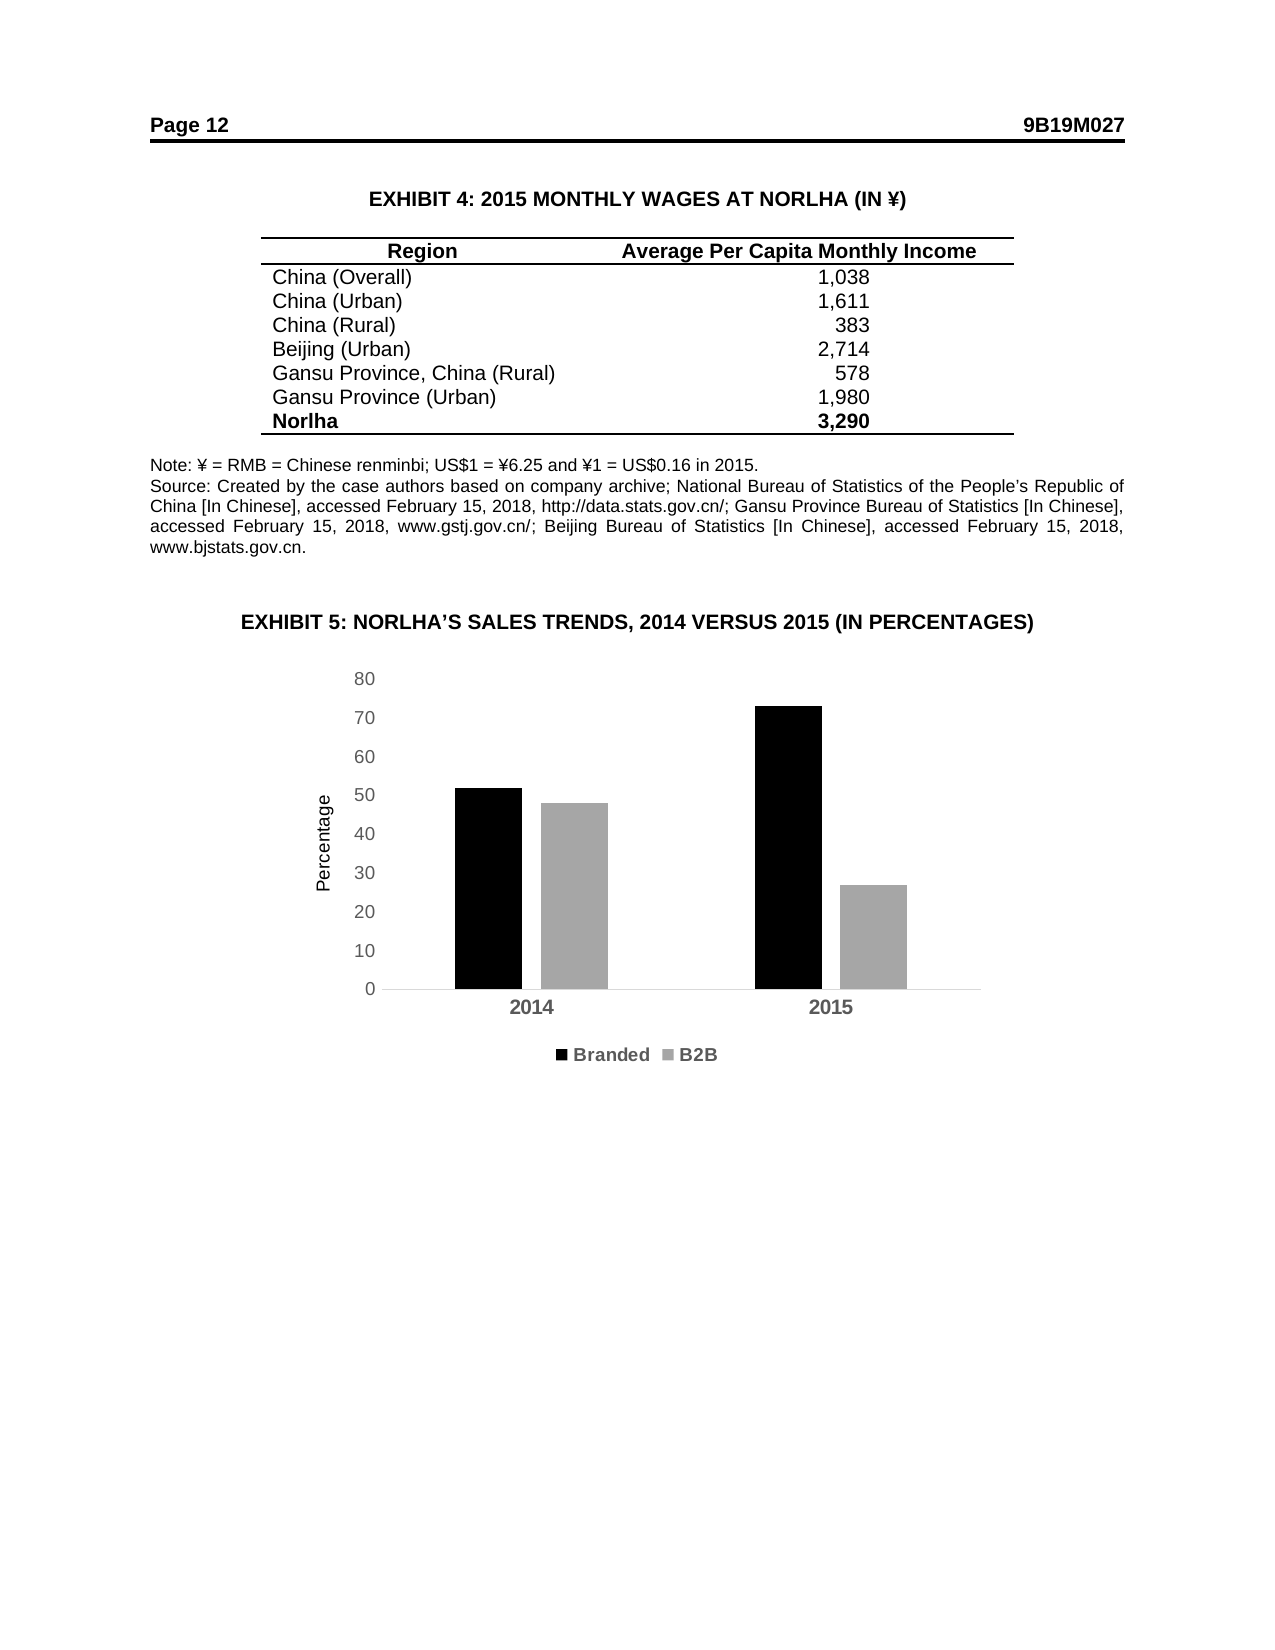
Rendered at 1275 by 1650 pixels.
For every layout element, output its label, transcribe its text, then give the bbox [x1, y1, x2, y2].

text Source: Created by the case authors based on company archive; National Bureau of Statistics of the People’s Republic of China [In Chinese], accessed February 15, 2018, http://data.stats.gov.cn/; Gansu Province Bureau of Statistics [In Chinese], accessed February 15, 2018, www.gstj.gov.cn/; Beijing Bureau of Statistics [In Chinese], accessed February 15, 2018, www.bjstats.gov.cn. [150, 475, 1125, 557]
table_cell 383 [584, 313, 1014, 337]
table_header Region [261, 239, 584, 263]
table_cell 2,714 [584, 337, 1014, 361]
table_cell Beijing (Urban) [261, 337, 584, 361]
table_cell Norlha [261, 409, 584, 432]
text Note: ¥ = RMB = Chinese renminbi; US$1 = ¥6.25 and ¥1 = US$0.16 in 2015. [150, 455, 1125, 475]
table_cell Gansu Province (Urban) [261, 385, 584, 408]
table_cell 1,611 [584, 289, 1014, 313]
table_cell 1,038 [584, 265, 1014, 289]
table_cell China (Rural) [261, 313, 584, 337]
table_cell 3,290 [584, 409, 1014, 432]
table_cell Gansu Province, China (Rural) [261, 361, 584, 384]
table_cell 1,980 [584, 385, 1014, 408]
text Exhibit 4: 2015 monthly Wages at Norlha (in ¥) [150, 186, 1125, 210]
text Exhibit 5: Norlha’s Sales TrendS, 2014 Versus 2015 (In Percentages) [150, 610, 1125, 634]
table_cell China (Urban) [261, 289, 584, 313]
table_header Average Per Capita Monthly Income [584, 239, 1014, 263]
table_cell 578 [584, 361, 1014, 384]
table_cell China (Overall) [261, 265, 584, 289]
